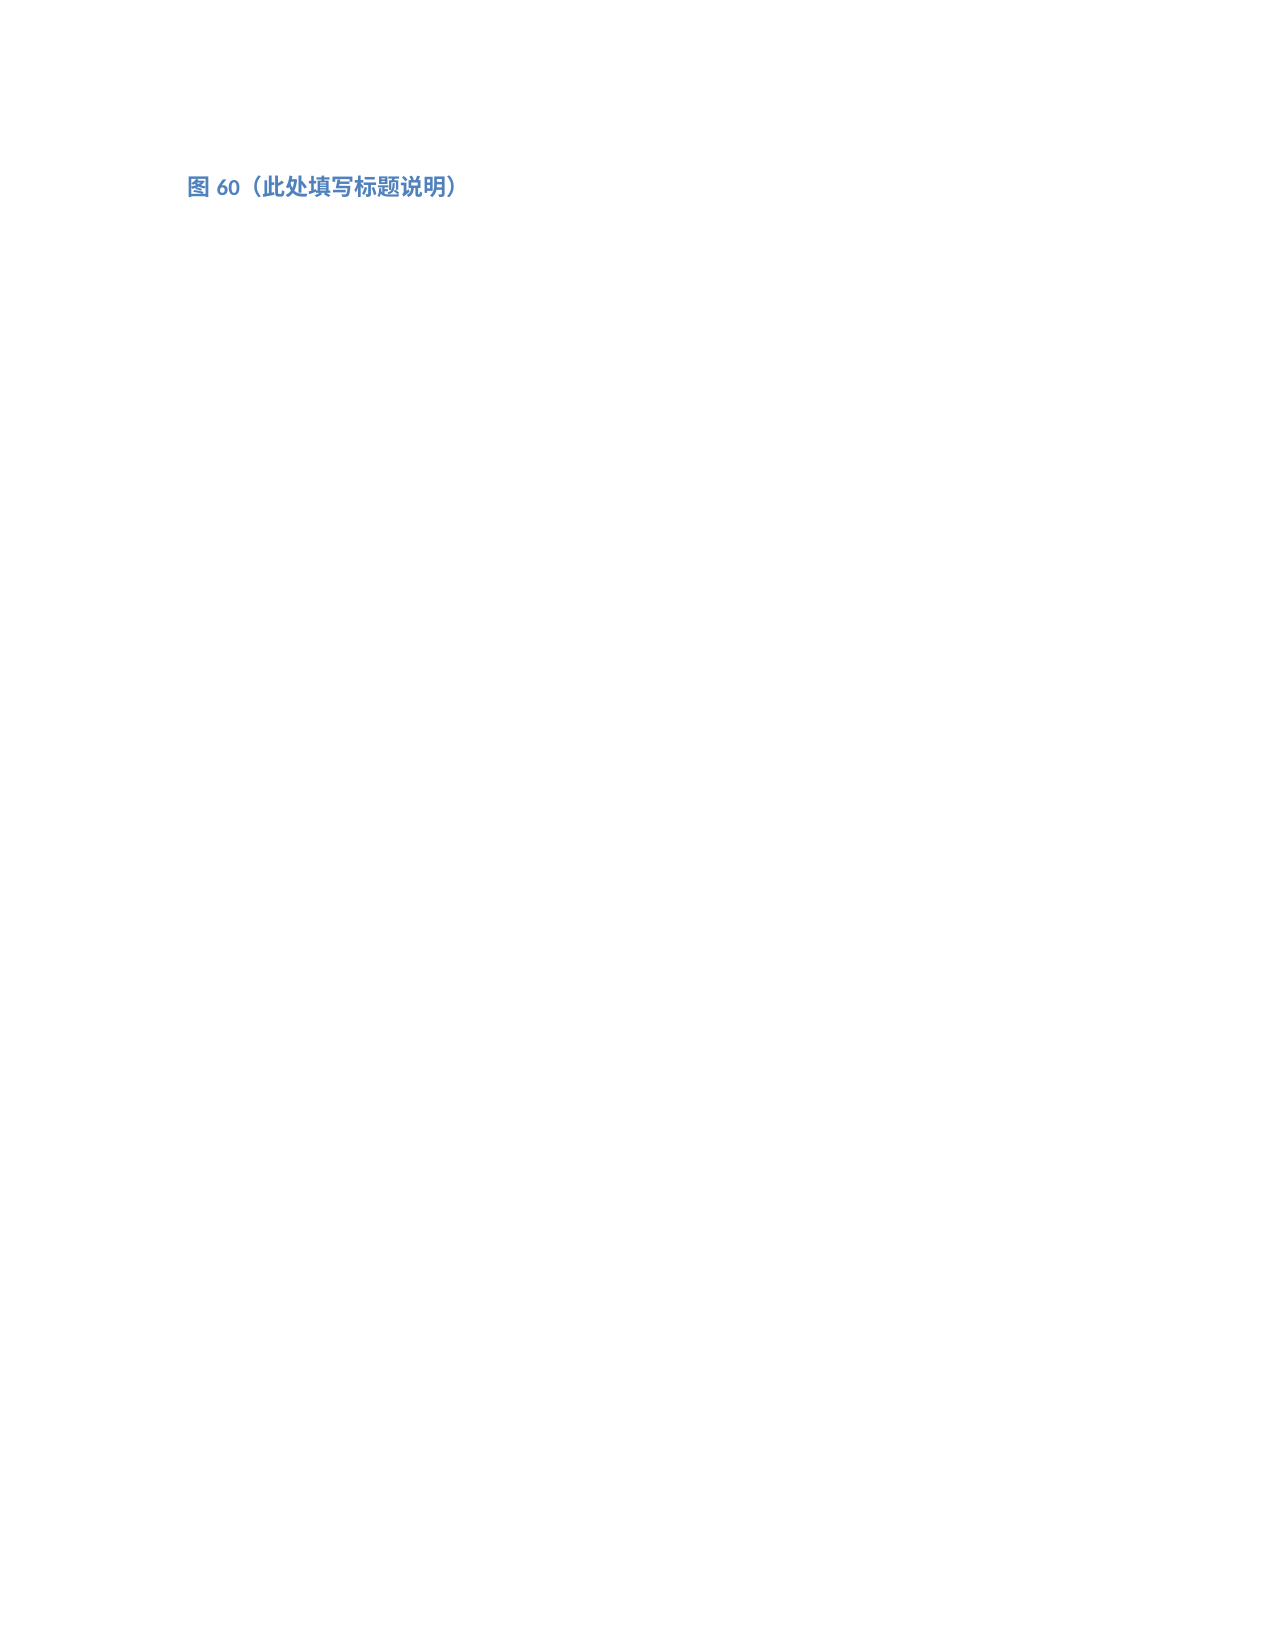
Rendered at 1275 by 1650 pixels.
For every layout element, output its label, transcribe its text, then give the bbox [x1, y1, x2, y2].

subtitle 图 60（此处填写标题说明） [187, 171, 1087, 202]
